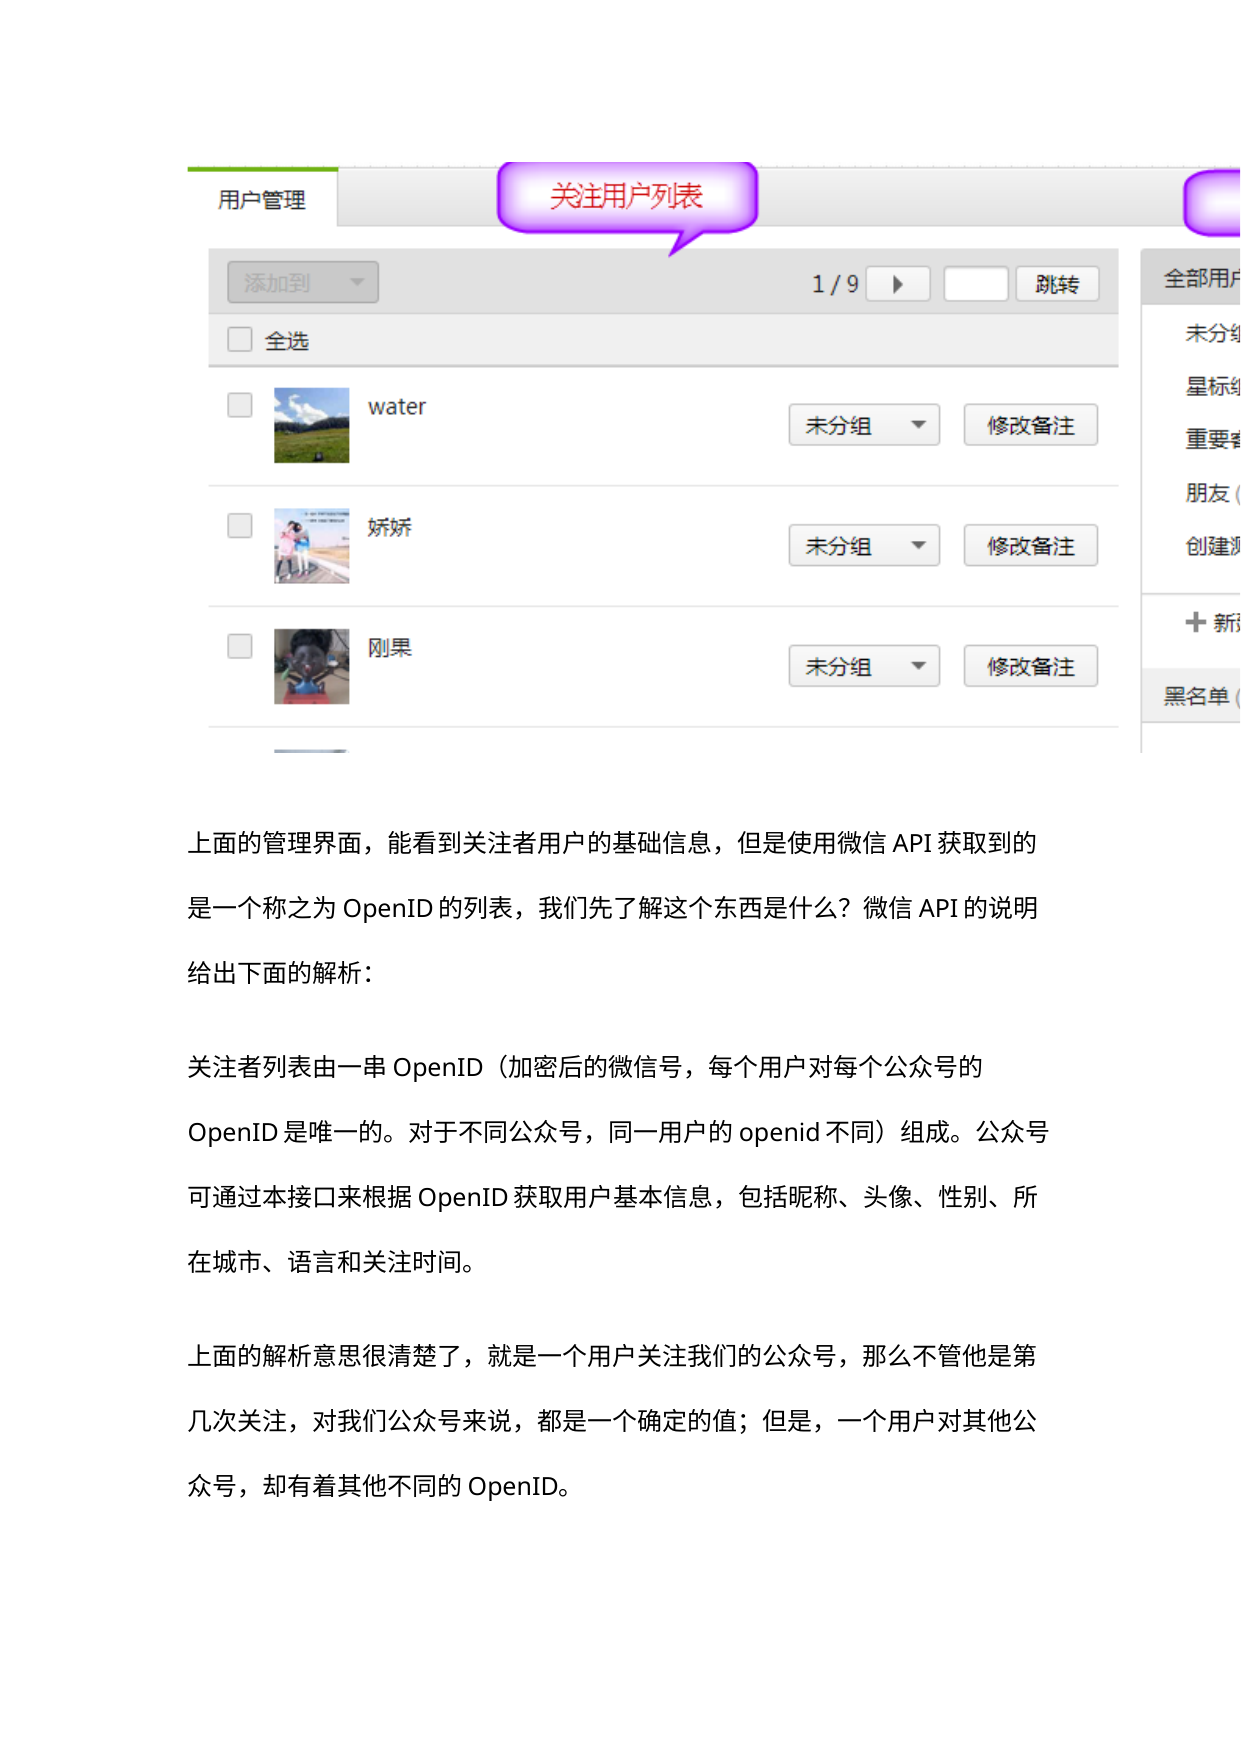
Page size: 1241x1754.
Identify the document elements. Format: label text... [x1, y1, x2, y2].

picture [187, 162, 1241, 753]
text 上面的管理界面，能看到关注者用户的基础信息，但是使用微信API获取到的是一个称之为OpenID的列表，我们先了解这个东西是什么？微信API的说明给出下面的解析： [187, 809, 1053, 1004]
text 关注者列表由一串OpenID（加密后的微信号，每个用户对每个公众号的OpenID是唯一的。对于不同公众号，同一用户的openid不同）组成。公众号可通过本接口来根据OpenID获取用户基本信息，包括昵称、头像、性别、所在城市、语言和关注时间。 [187, 1033, 1053, 1293]
text 上面的解析意思很清楚了，就是一个用户关注我们的公众号，那么不管他是第几次关注，对我们公众号来说，都是一个确定的值；但是，一个用户对其他公众号，却有着其他不同的OpenID。 [187, 1322, 1053, 1517]
